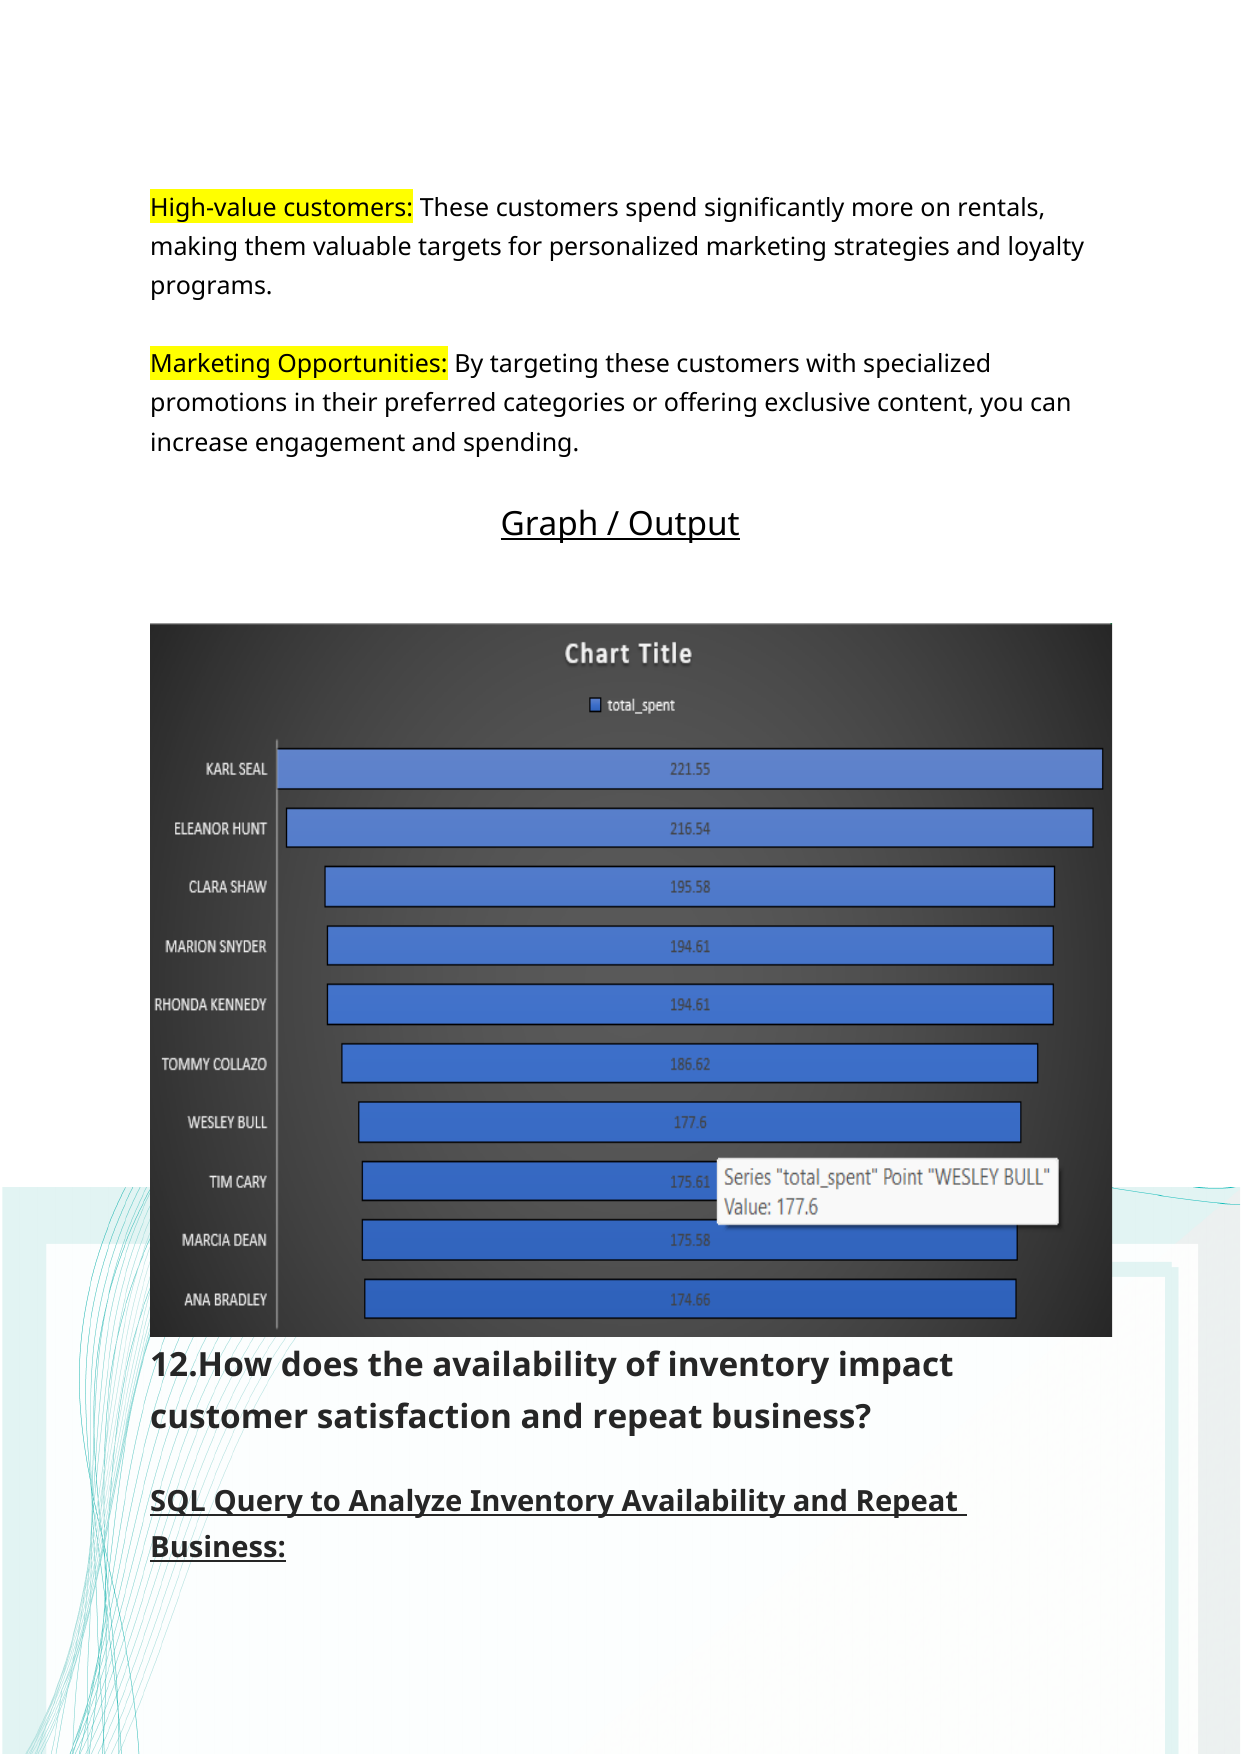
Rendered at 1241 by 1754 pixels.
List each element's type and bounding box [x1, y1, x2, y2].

picture [2, 623, 1241, 1754]
